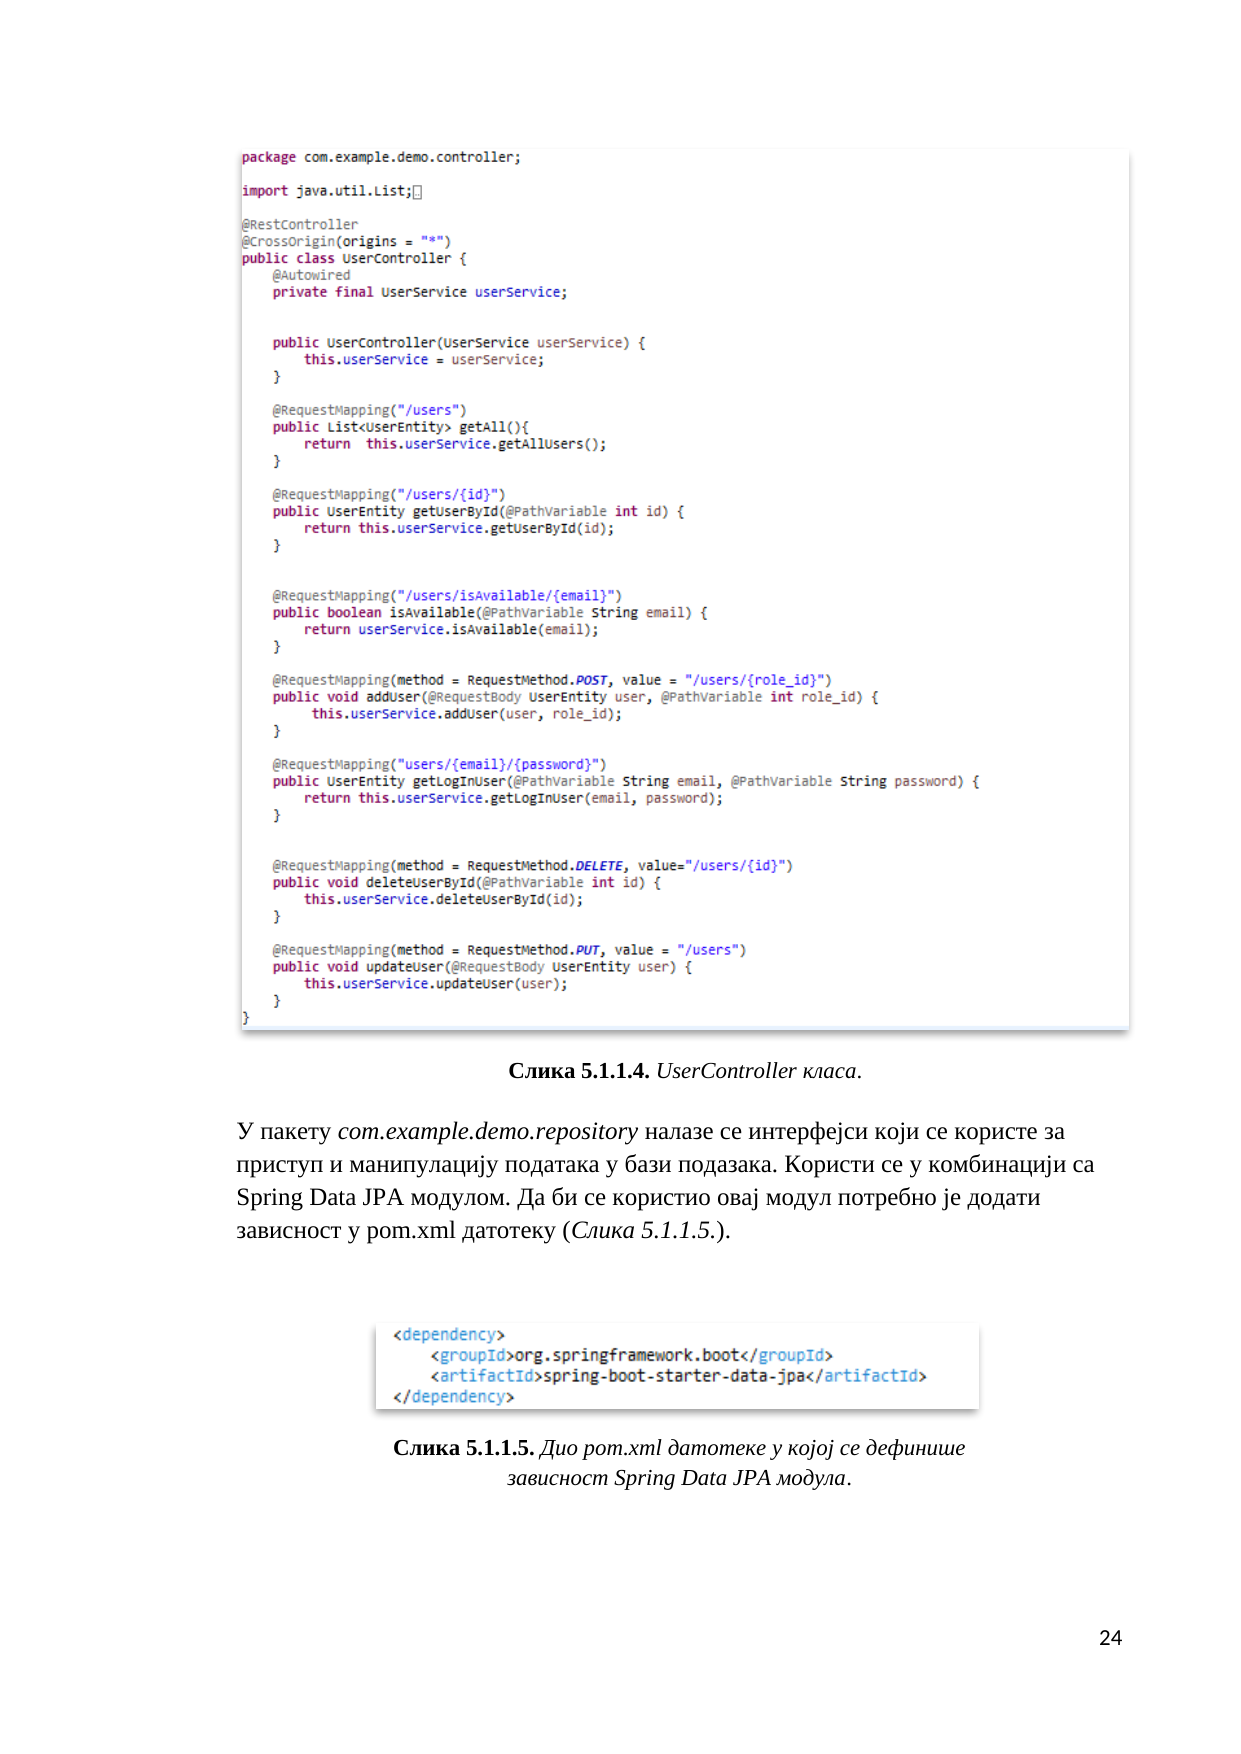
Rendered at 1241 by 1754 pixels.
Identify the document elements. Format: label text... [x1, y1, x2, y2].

picture [376, 1323, 979, 1409]
picture [242, 149, 1129, 1030]
text У пакету com.example.demo.repository налазе се интерфејси који се користе за приступ и манипулацију података у бази подазака. Користи се у комбинацији са Spring Data JPA модулом. Да би се користио овај модул потребно је додати зависност у pom.xml датотеку (Слика 5.1.1.5.). [236, 1116, 1122, 1244]
